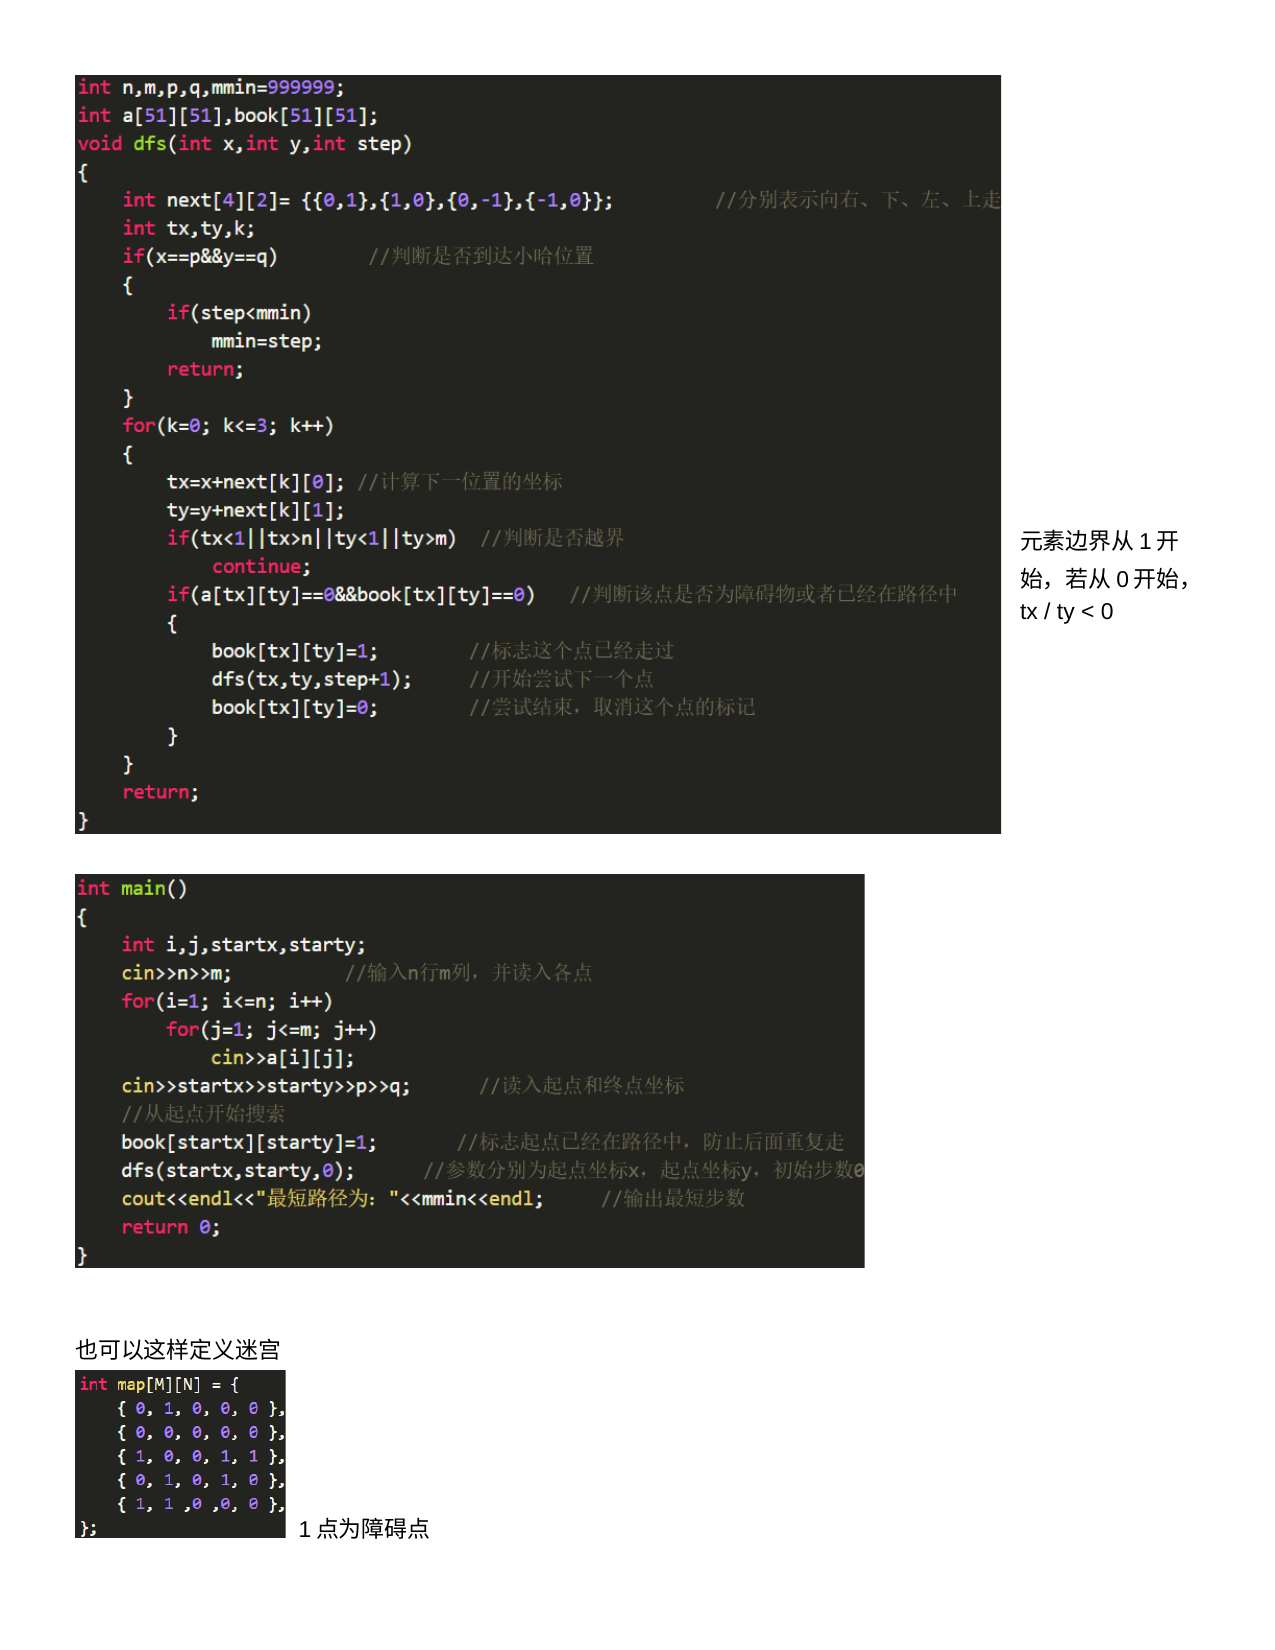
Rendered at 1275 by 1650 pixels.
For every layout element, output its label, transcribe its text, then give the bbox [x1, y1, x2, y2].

text 1点为障碍点 [75, 1370, 1200, 1544]
text 也可以这样定义迷宫 [75, 1332, 1200, 1365]
text 元素边界从1开始，若从0开始，tx / ty < 0 [75, 523, 1200, 870]
